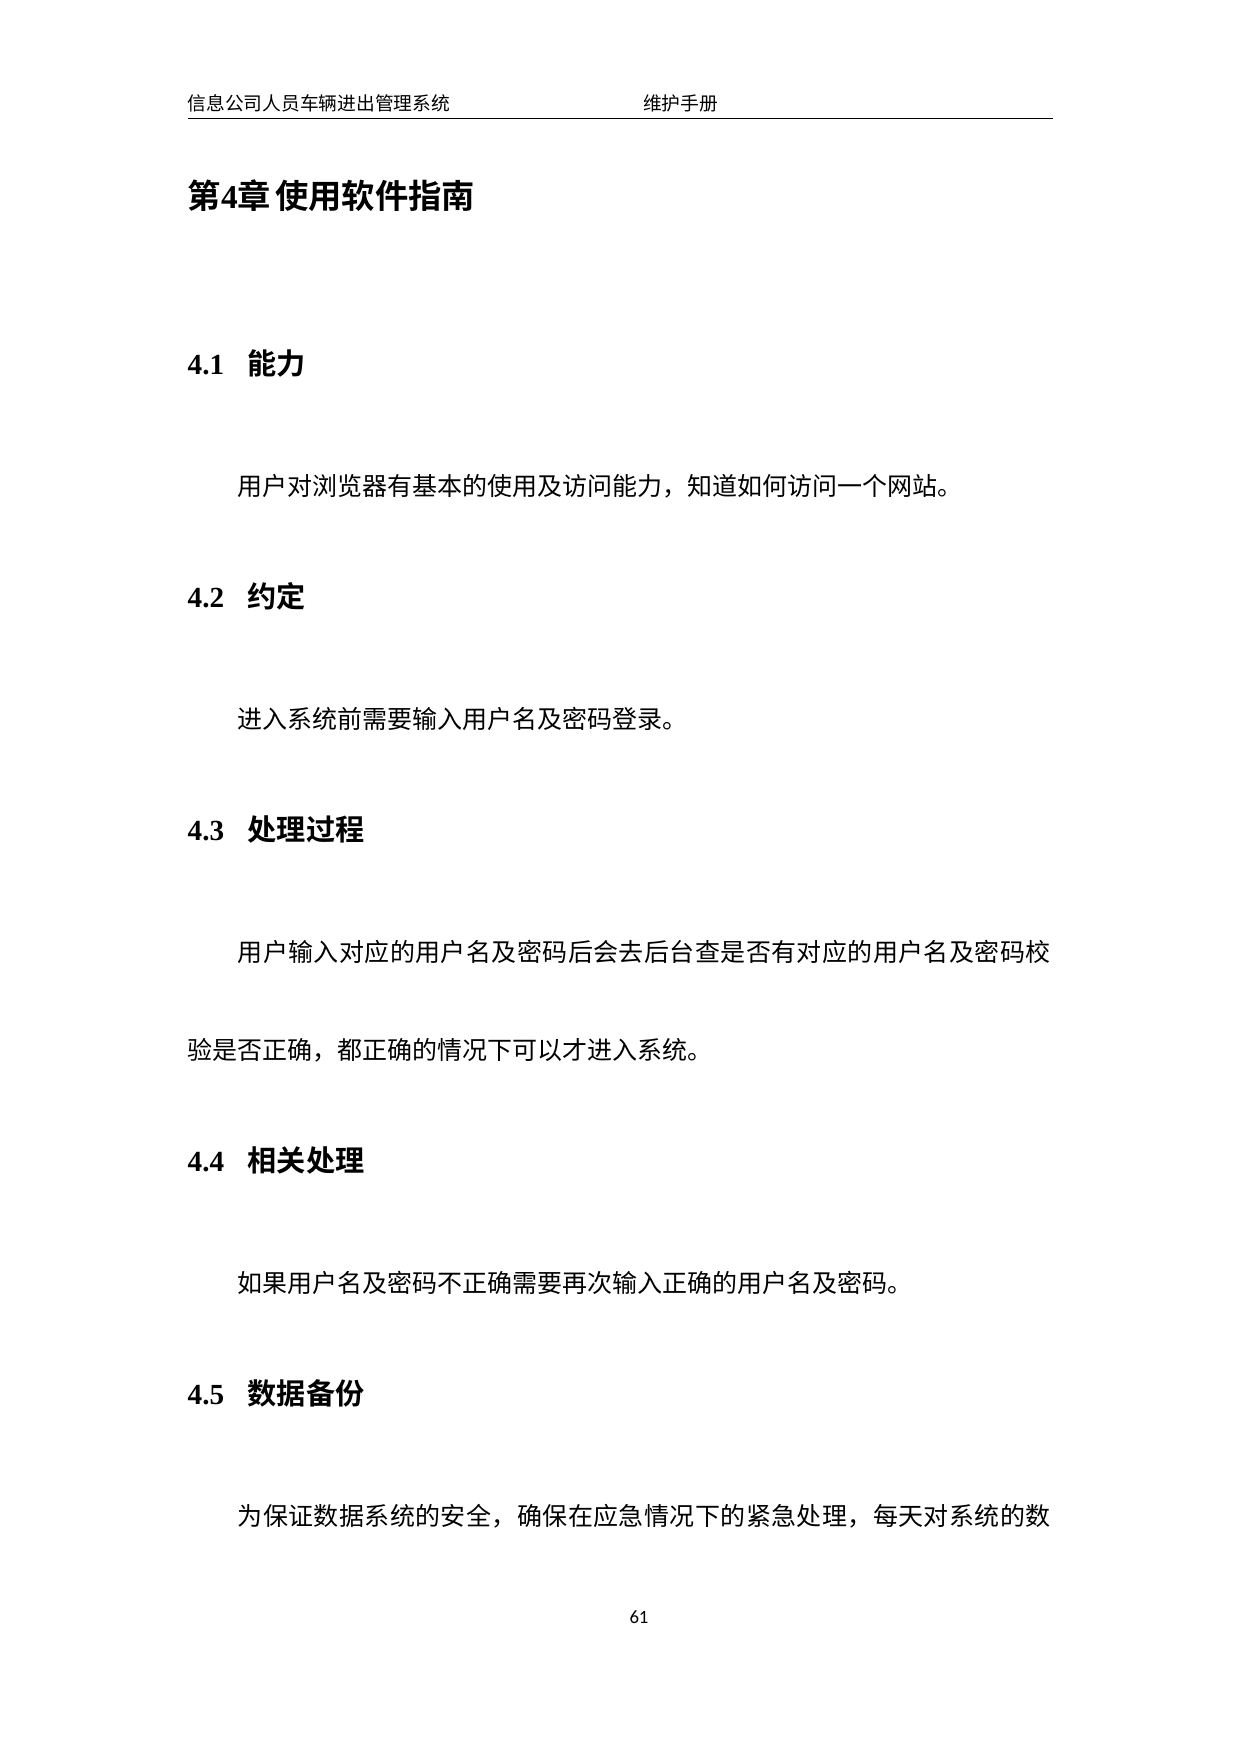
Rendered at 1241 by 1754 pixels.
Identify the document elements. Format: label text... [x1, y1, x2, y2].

text 进入系统前需要输入用户名及密码登录。 [187, 685, 1053, 750]
subtitle 约定 [187, 562, 1053, 627]
subtitle 使用软件指南 [187, 162, 1053, 227]
subtitle 处理过程 [187, 796, 1053, 861]
text 用户对浏览器有基本的使用及访问能力，知道如何访问一个网站。 [187, 452, 1053, 517]
subtitle 能力 [187, 329, 1053, 394]
subtitle 相关处理 [187, 1126, 1053, 1191]
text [187, 1482, 1053, 1547]
subtitle 数据备份 [187, 1359, 1053, 1424]
text 如果用户名及密码不正确需要再次输入正确的用户名及密码。 [187, 1249, 1053, 1314]
text 用户输入对应的用户名及密码后会去后台查是否有对应的用户名及密码校验是否正确，都正确的情况下可以才进入系统。 [187, 918, 1053, 1081]
